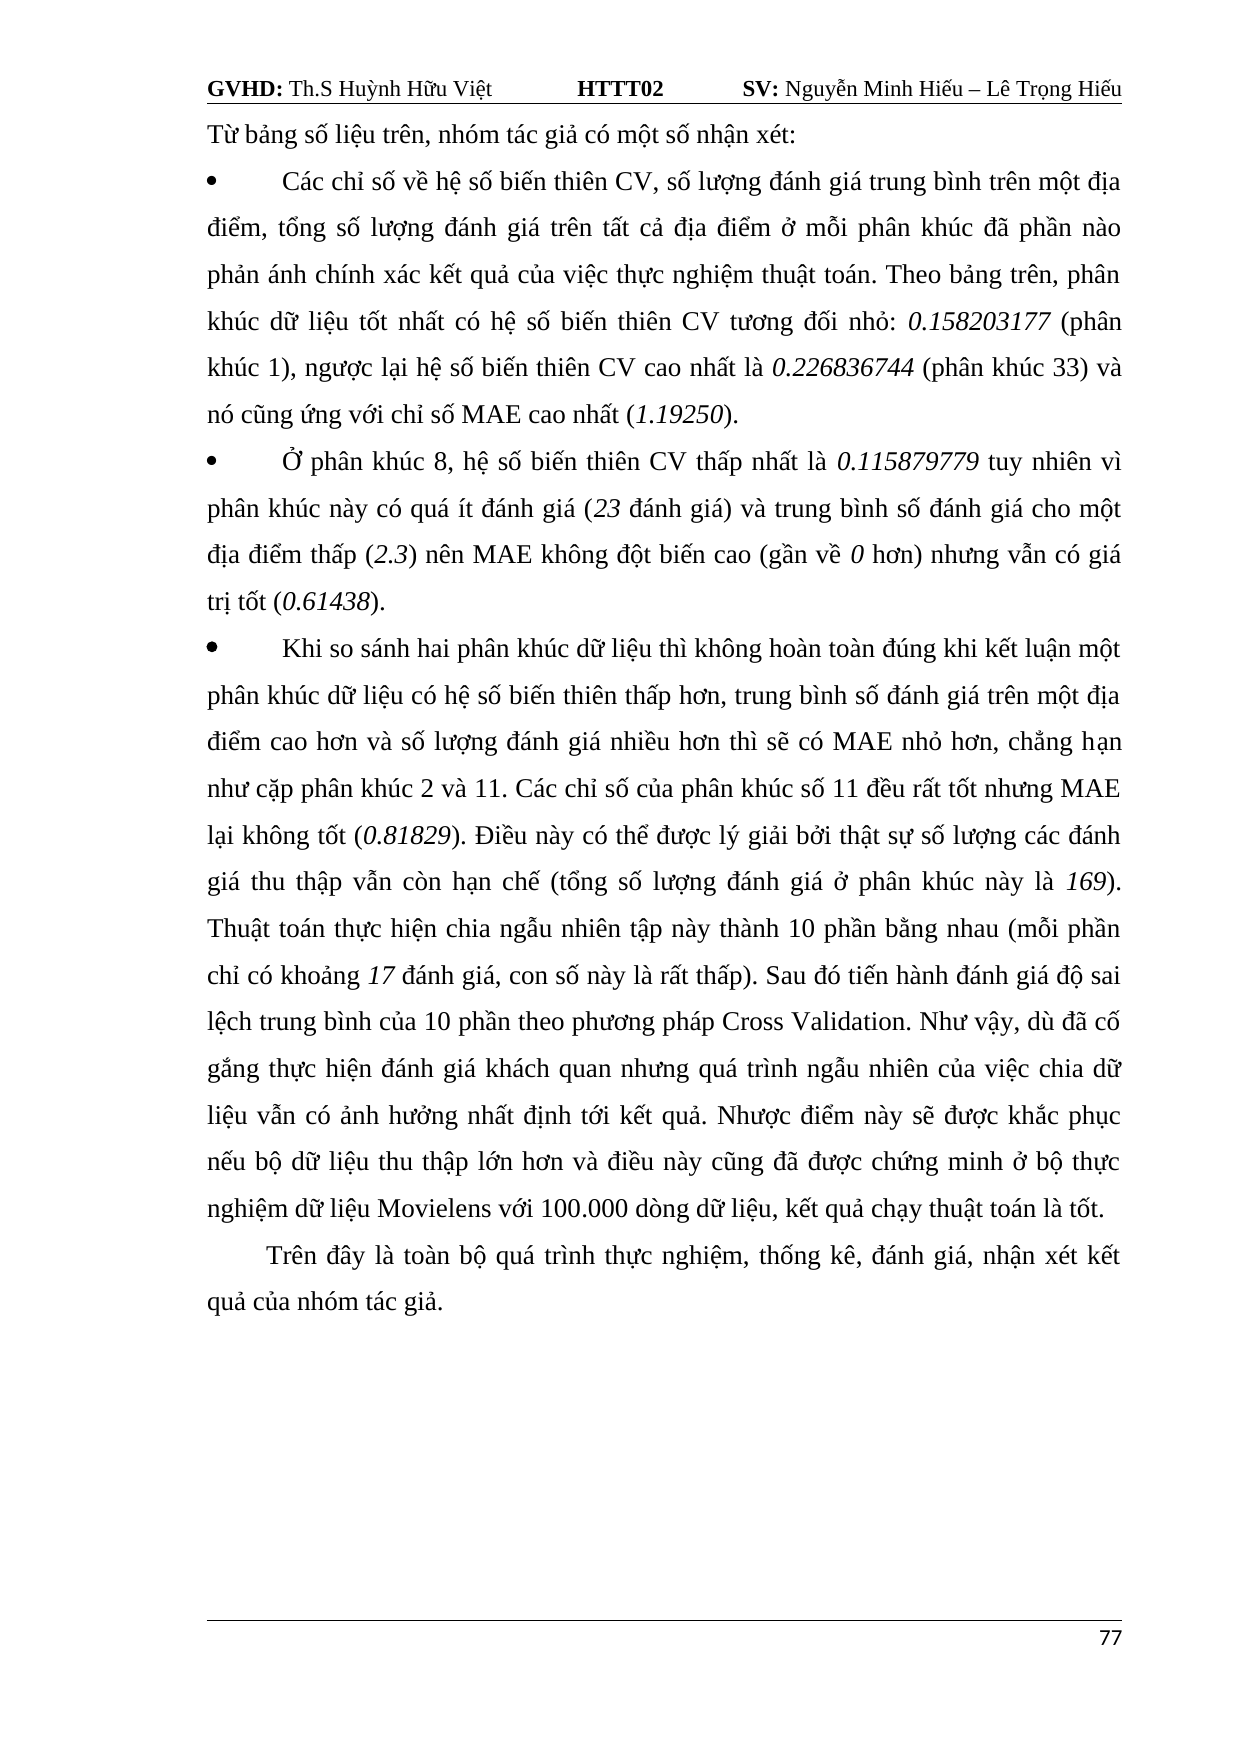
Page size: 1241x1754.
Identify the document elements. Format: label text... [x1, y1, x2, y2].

text Từ bảng số liệu trên, nhóm tác giả có một số nhận xét: [207, 118, 1122, 149]
list Ở phân khúc 8, hệ số biến thiên CV thấp nhất là 0.115879779 tuy nhiên vì phân khúc này có quá ít đánh giá (23 đánh giá) và trung bình số đánh giá cho một địa điểm thấp (2.3) nên MAE không đột biến cao (gần về 0 hơn) nhưng vẫn có giá trị tốt (0.61438). [207, 445, 1122, 616]
list Khi so sánh hai phân khúc dữ liệu thì không hoàn toàn đúng khi kết luận một phân khúc dữ liệu có hệ số biến thiên thấp hơn, trung bình số đánh giá trên một địa điểm cao hơn và số lượng đánh giá nhiều hơn thì sẽ có MAE nhỏ hơn, chẳng hạn như cặp phân khúc 2 và 11. Các chỉ số của phân khúc số 11 đều rất tốt nhưng MAE lại không tốt (0.81829). Điều này có thể được lý giải bởi thật sự số lượng các đánh giá thu thập vẫn còn hạn chế (tổng số lượng đánh giá ở phân khúc này là 169). Thuật toán thực hiện chia ngẫu nhiên tập này thành 10 phần bằng nhau (mỗi phần chỉ có khoảng 17 đánh giá, con số này là rất thấp). Sau đó tiến hành đánh giá độ sai lệch trung bình của 10 phần theo phương pháp Cross Validation. Như vậy, dù đã cố gắng thực hiện đánh giá khách quan nhưng quá trình ngẫu nhiên của việc chia dữ liệu vẫn có ảnh hưởng nhất định tới kết quả. Nhược điểm này sẽ được khắc phục nếu bộ dữ liệu thu thập lớn hơn và điều này cũng đã được chứng minh ở bộ thực nghiệm dữ liệu Movielens với 100.000 dòng dữ liệu, kết quả chạy thuật toán là tốt. [207, 632, 1122, 1223]
list Các chỉ số về hệ số biến thiên CV, số lượng đánh giá trung bình trên một địa điểm, tổng số lượng đánh giá trên tất cả địa điểm ở mỗi phân khúc đã phần nào phản ánh chính xác kết quả của việc thực nghiệm thuật toán. Theo bảng trên, phân khúc dữ liệu tốt nhất có hệ số biến thiên CV tương đối nhỏ: 0.158203177 (phân khúc 1), ngược lại hệ số biến thiên CV cao nhất là 0.226836744 (phân khúc 33) và nó cũng ứng với chỉ số MAE cao nhất (1.19250). [207, 165, 1122, 429]
text Trên đây là toàn bộ quá trình thực nghiệm, thống kê, đánh giá, nhận xét kết quả của nhóm tác giả. [207, 1239, 1122, 1317]
